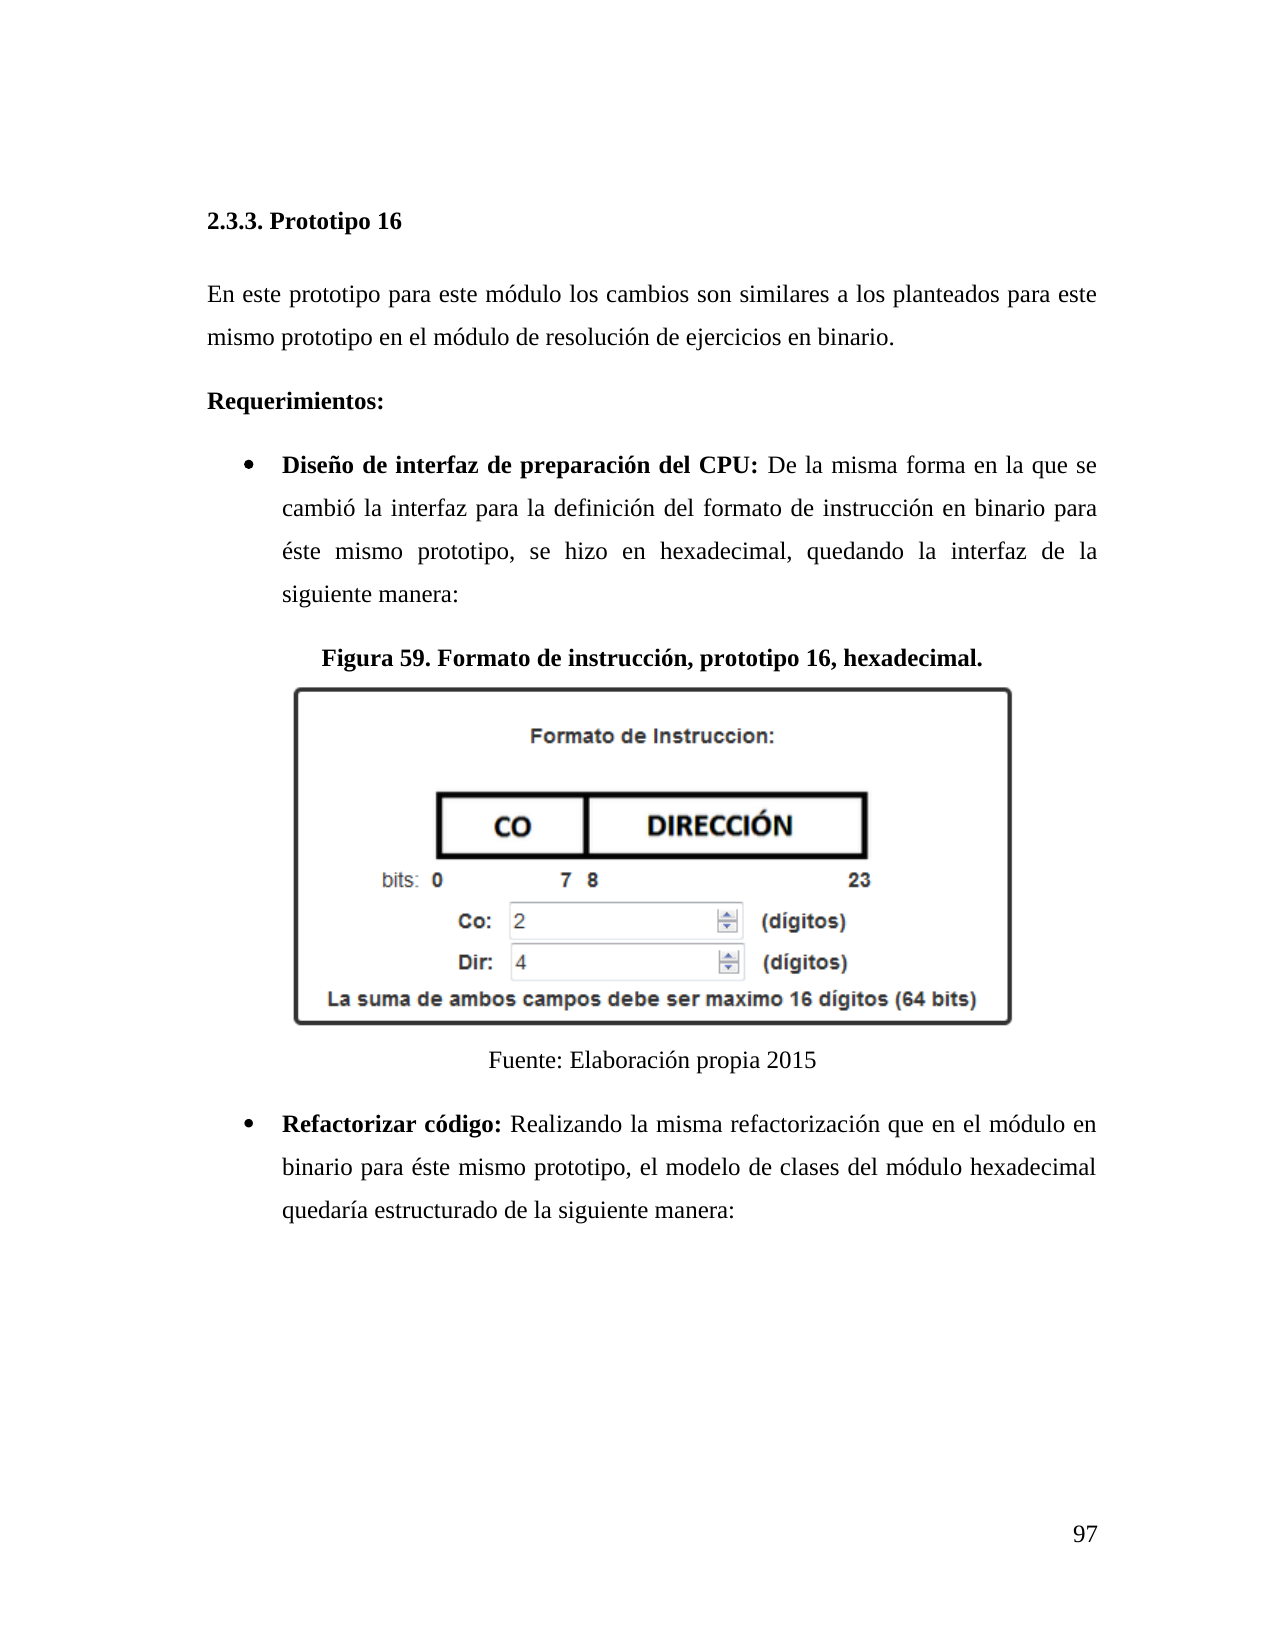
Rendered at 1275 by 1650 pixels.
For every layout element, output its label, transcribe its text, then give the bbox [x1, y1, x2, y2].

list Diseño de interfaz de preparación del CPU: De la misma forma en la que se cambió la interfaz para la definición del formato de instrucción en binario para éste mismo prototipo, se hizo en hexadecimal, quedando la interfaz de la siguiente manera: [244, 450, 1098, 608]
text Fuente: Elaboración propia 2015 [207, 1045, 1098, 1074]
text En este prototipo para este módulo los cambios son similares a los planteados para este mismo prototipo en el módulo de resolución de ejercicios en binario. [207, 279, 1098, 351]
subtitle Figura 59. Formato de instrucción, prototipo 16, hexadecimal. [207, 643, 1098, 672]
list Refactorizar código: Realizando la misma refactorización que en el módulo en binario para éste mismo prototipo, el modelo de clases del módulo hexadecimal quedaría estructurado de la siguiente manera: [244, 1109, 1098, 1224]
subtitle 2.3.3. Prototipo 16 [207, 206, 1098, 235]
picture [288, 676, 1016, 1031]
text Requerimientos: [207, 386, 1098, 414]
